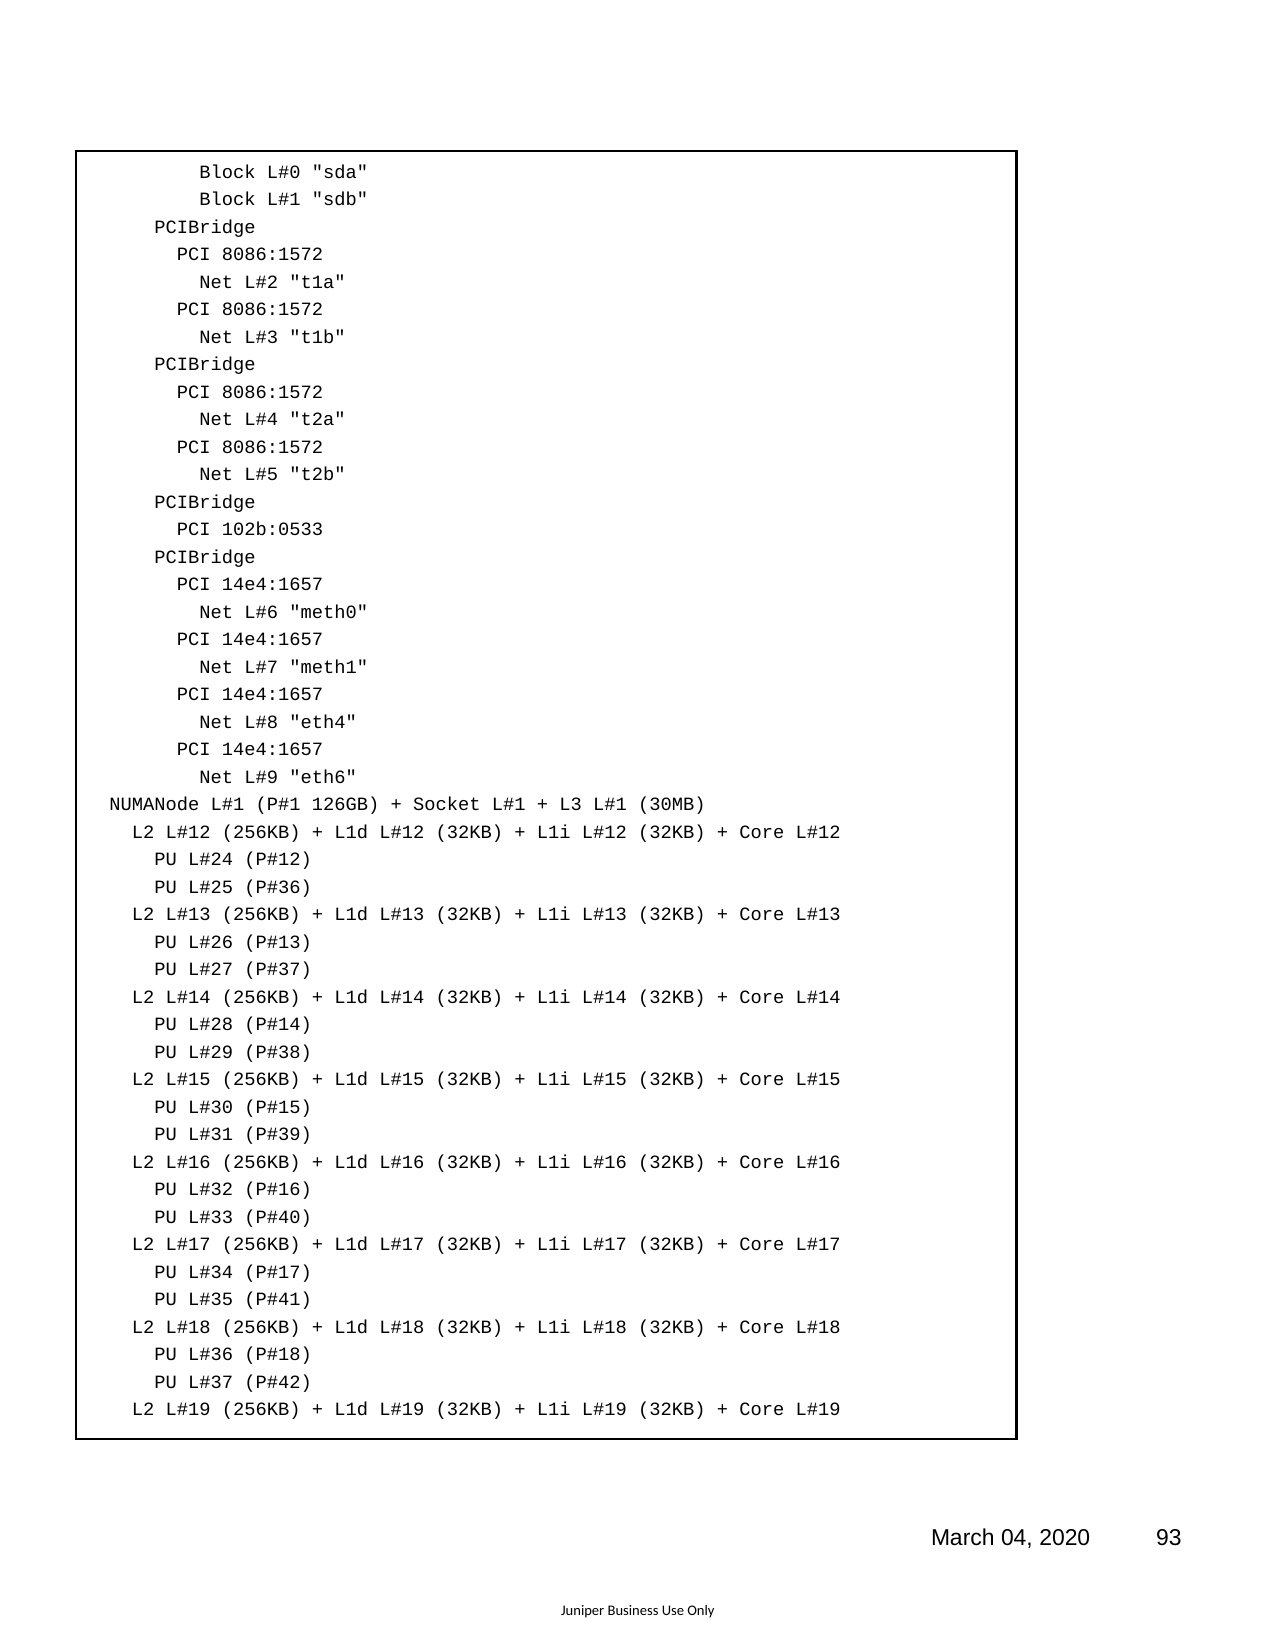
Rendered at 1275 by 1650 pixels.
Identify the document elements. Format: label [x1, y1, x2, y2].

table_header [77, 152, 1015, 1438]
